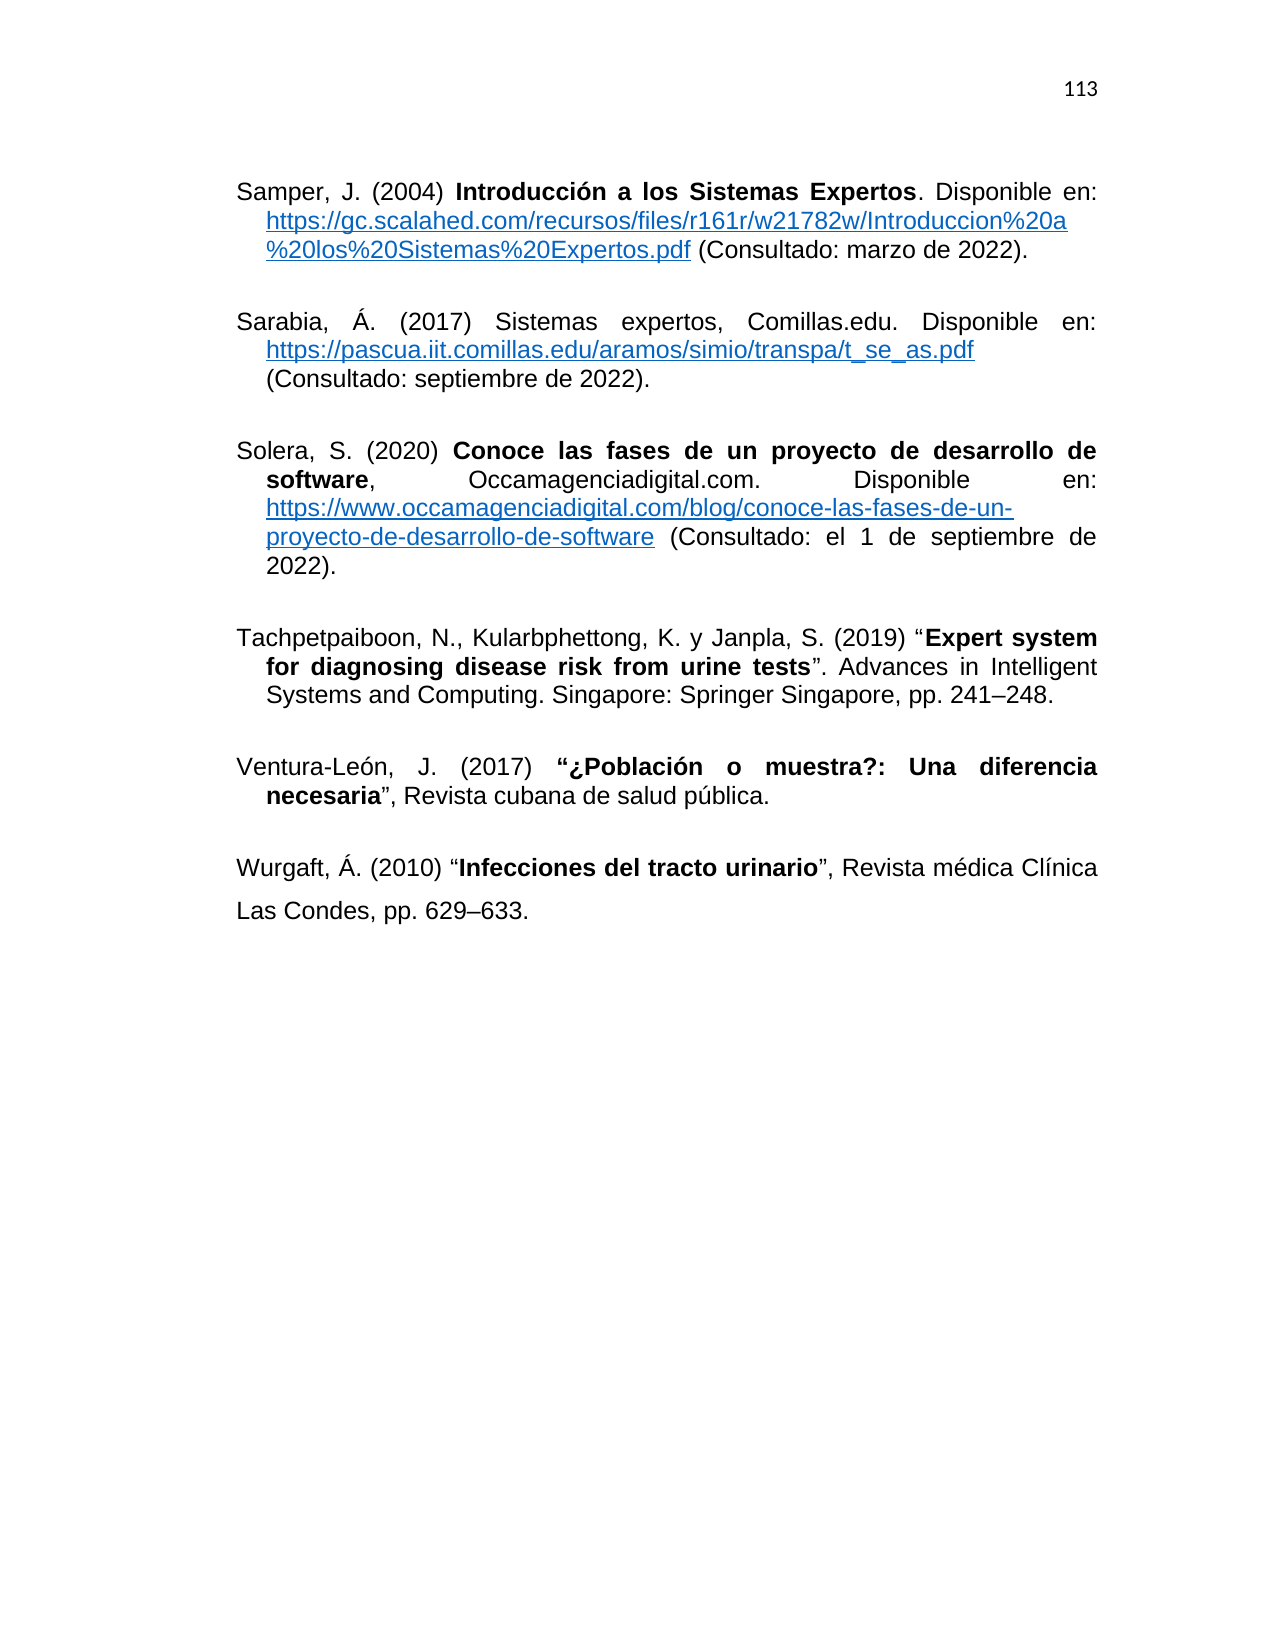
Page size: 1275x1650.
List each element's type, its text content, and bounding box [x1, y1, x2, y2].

text Solera, S. (2020) Conoce las fases de un proyecto de desarrollo de software, Occamagenciadigital.com. Disponible en: https://www.occamagenciadigital.com/blog/conoce-las-fases-de-un-proyecto-de-desarrollo-de-software (Consultado: el 1 de septiembre de 2022). [236, 436, 1098, 580]
text Ventura-León, J. (2017) “¿Población o muestra?: Una diferencia necesaria”, Revista cubana de salud pública. [236, 752, 1098, 810]
text Wurgaft, Á. (2010) “Infecciones del tracto urinario”, Revista médica Clínica Las Condes, pp. 629–633. [236, 853, 1098, 925]
text Samper, J. (2004) Introducción a los Sistemas Expertos. Disponible en: https://gc.scalahed.com/recursos/files/r161r/w21782w/Introduccion%20a%20los%20Sistemas%20Expertos.pdf (Consultado: marzo de 2022). [236, 177, 1098, 263]
text Sarabia, Á. (2017) Sistemas expertos, Comillas.edu. Disponible en: https://pascua.iit.comillas.edu/aramos/simio/transpa/t_se_as.pdf (Consultado: septiembre de 2022). [236, 307, 1098, 393]
text Tachpetpaiboon, N., Kularbphettong, K. y Janpla, S. (2019) “Expert system for diagnosing disease risk from urine tests”. Advances in Intelligent Systems and Computing. Singapore: Springer Singapore, pp. 241–248. [236, 623, 1098, 709]
